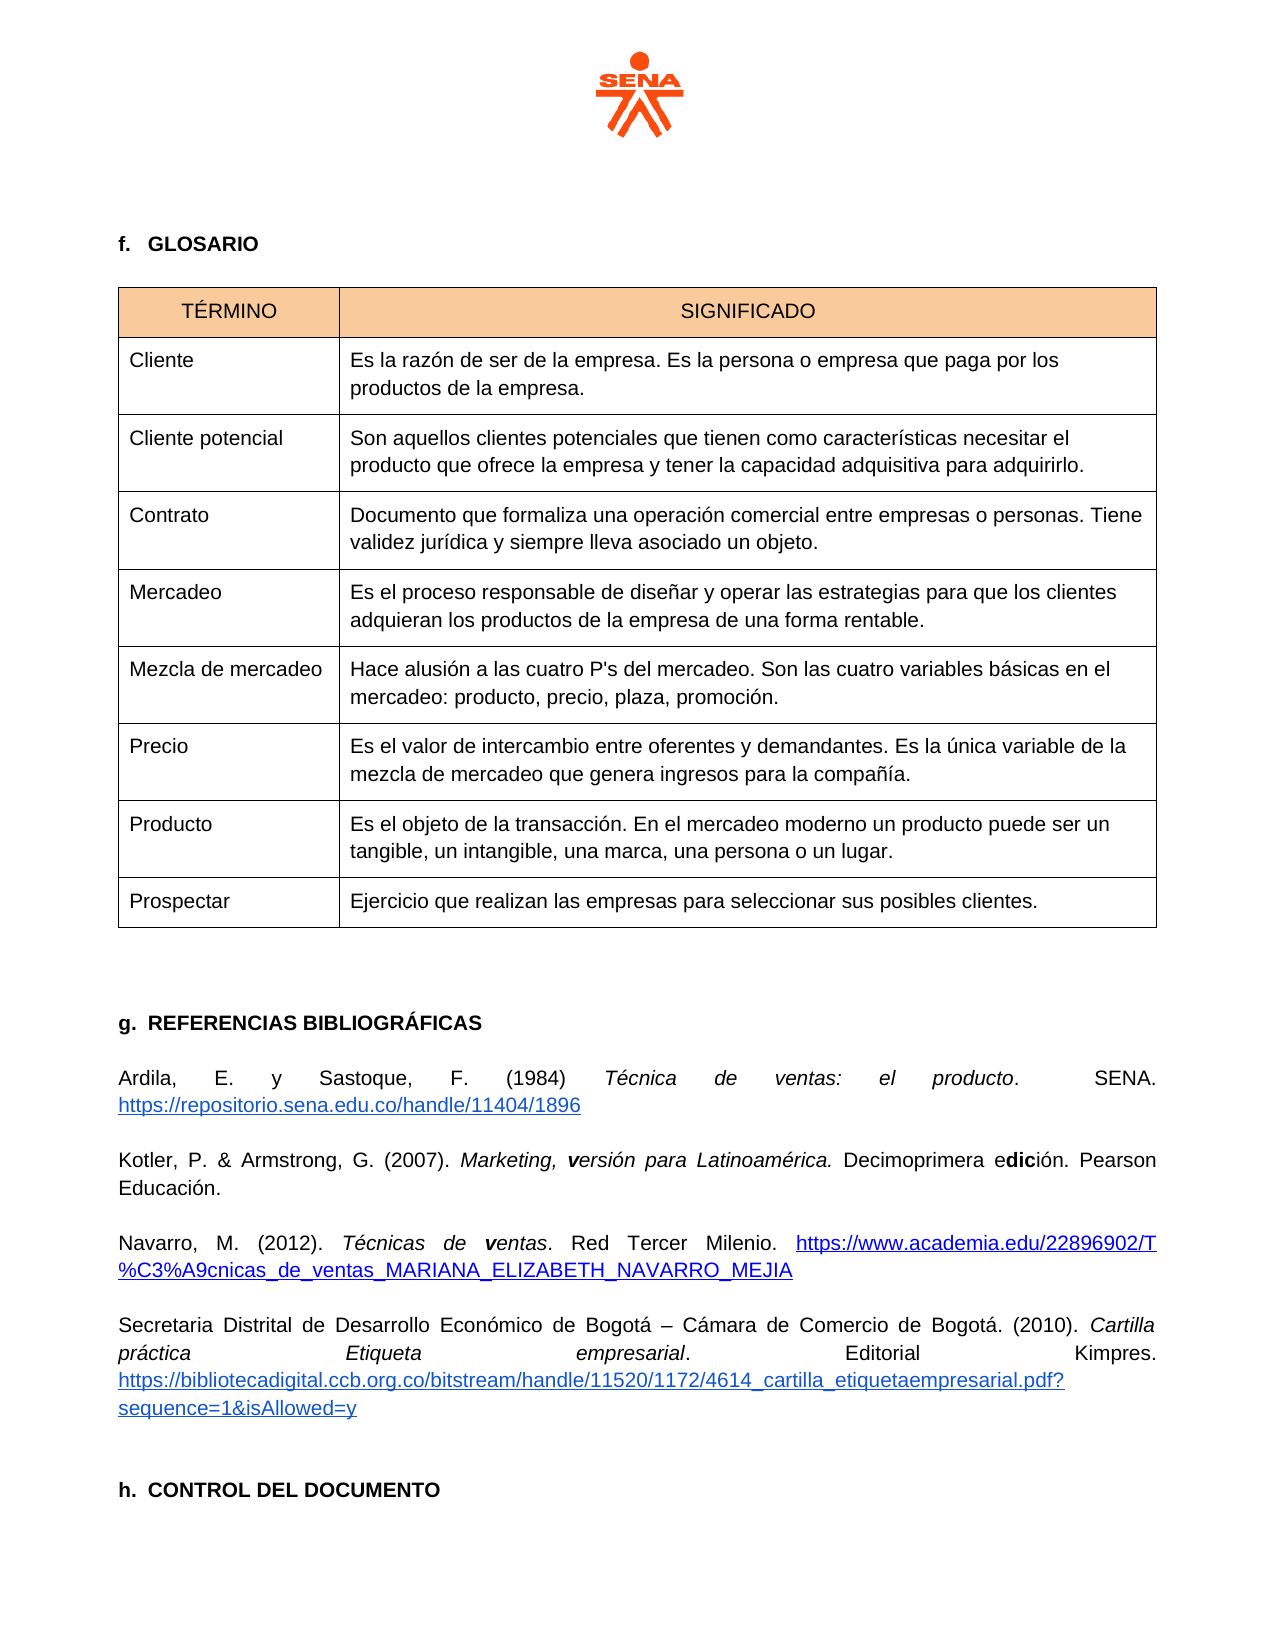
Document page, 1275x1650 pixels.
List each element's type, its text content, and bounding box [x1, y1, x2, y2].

text Navarro, M. (2012). Técnicas de ventas. Red Tercer Milenio. https://www.academia.edu/22896902/T%C3%A9cnicas_de_ventas_MARIANA_ELIZABETH_NAVARRO_MEJIA [118, 1230, 1157, 1282]
table_cell Es el proceso responsable de diseñar y operar las estrategias para que los clientes adquieran los productos de la empresa de una forma rentable. [340, 570, 1156, 646]
list GLOSARIO [118, 232, 1157, 256]
table_cell Contrato [119, 492, 339, 568]
list CONTROL DEL DOCUMENTO [118, 1478, 1157, 1502]
table_header TÉRMINO [119, 288, 339, 337]
table_cell Cliente [119, 338, 339, 414]
table_cell Precio [119, 724, 339, 800]
table_cell Mercadeo [119, 570, 339, 646]
text Ardila, E. y Sastoque, F. (1984) Técnica de ventas: el producto. SENA. https://repositorio.sena.edu.co/handle/11404/1896 [118, 1065, 1157, 1117]
table_cell Es el valor de intercambio entre oferentes y demandantes. Es la única variable de la mezcla de mercadeo que genera ingresos para la compañía. [340, 724, 1156, 800]
text Secretaria Distrital de Desarrollo Económico de Bogotá – Cámara de Comercio de Bogotá. (2010). Cartilla práctica Etiqueta empresarial. Editorial Kimpres. https://bibliotecadigital.ccb.org.co/bitstream/handle/11520/1172/4614_cartilla_etiquetaempresarial.pdf?sequence=1&isAllowed=y [118, 1313, 1157, 1419]
table_cell Producto [119, 801, 339, 877]
list REFERENCIAS BIBLIOGRÁFICAS [118, 1010, 1157, 1034]
table_cell Documento que formaliza una operación comercial entre empresas o personas. Tiene validez jurídica y siempre lleva asociado un objeto. [340, 492, 1156, 568]
table_cell Es la razón de ser de la empresa. Es la persona o empresa que paga por los productos de la empresa. [340, 338, 1156, 414]
table_cell Hace alusión a las cuatro P's del mercadeo. Son las cuatro variables básicas en el mercadeo: producto, precio, plaza, promoción. [340, 647, 1156, 723]
table_cell Son aquellos clientes potenciales que tienen como características necesitar el producto que ofrece la empresa y tener la capacidad adquisitiva para adquirirlo. [340, 415, 1156, 491]
table_header SIGNIFICADO [340, 288, 1156, 337]
table_cell Ejercicio que realizan las empresas para seleccionar sus posibles clientes. [340, 878, 1156, 927]
table_cell Prospectar [119, 878, 339, 927]
table_cell Mezcla de mercadeo [119, 647, 339, 723]
table_cell Es el objeto de la transacción. En el mercadeo moderno un producto puede ser un tangible, un intangible, una marca, una persona o un lugar. [340, 801, 1156, 877]
picture [585, 48, 690, 142]
text Kotler, P. & Armstrong, G. (2007). Marketing, versión para Latinoamérica. Decimoprimera edición. Pearson Educación. [118, 1148, 1157, 1199]
table_cell Cliente potencial [119, 415, 339, 491]
